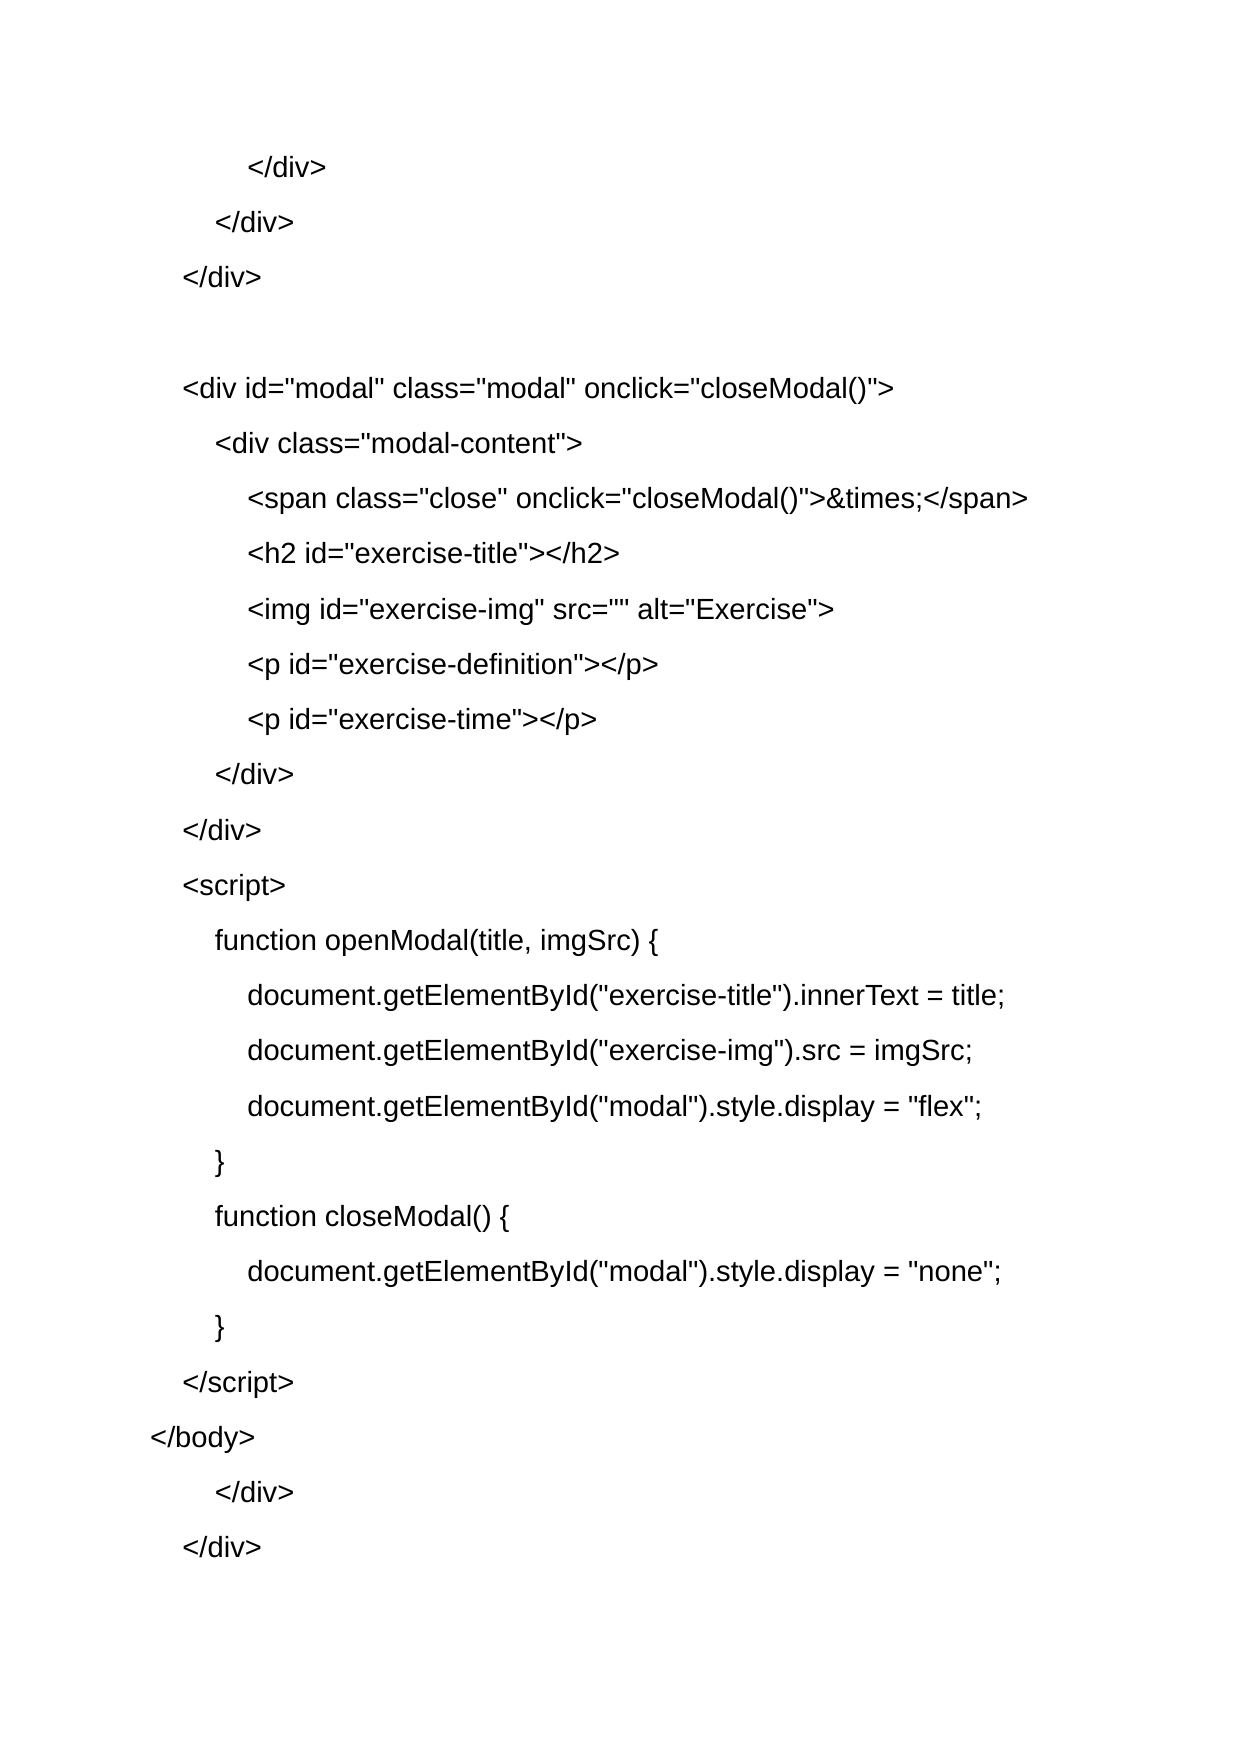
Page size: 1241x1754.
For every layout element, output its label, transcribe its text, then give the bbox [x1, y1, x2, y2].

text </script> [150, 1364, 1090, 1398]
text } [150, 1144, 1090, 1177]
text document.getElementById("modal").style.display = "none"; [150, 1254, 1090, 1288]
text <script> [150, 868, 1090, 901]
text function closeModal() { [150, 1199, 1090, 1232]
text document.getElementById("exercise-img").src = imgSrc; [150, 1033, 1090, 1067]
text <img id="exercise-img" src="" alt="Exercise"> [150, 592, 1090, 625]
text </div> [150, 757, 1090, 791]
text </div> [150, 812, 1090, 846]
text <h2 id="exercise-title"></h2> [150, 536, 1090, 570]
text <div id="modal" class="modal" onclick="closeModal()"> [150, 371, 1090, 404]
text </div> [150, 1475, 1090, 1508]
text </div> [150, 205, 1090, 239]
text <div class="modal-content"> [150, 426, 1090, 459]
text } [150, 1309, 1090, 1343]
text document.getElementById("modal").style.display = "flex"; [150, 1088, 1090, 1122]
text document.getElementById("exercise-title").innerText = title; [150, 978, 1090, 1012]
text <p id="exercise-definition"></p> [150, 647, 1090, 680]
text </div> [150, 260, 1090, 294]
text </div> [150, 150, 1090, 183]
text <p id="exercise-time"></p> [150, 702, 1090, 736]
text </body> [150, 1420, 1090, 1453]
text function openModal(title, imgSrc) { [150, 923, 1090, 956]
text </div> [150, 1530, 1090, 1564]
text <span class="close" onclick="closeModal()">&times;</span> [150, 481, 1090, 515]
